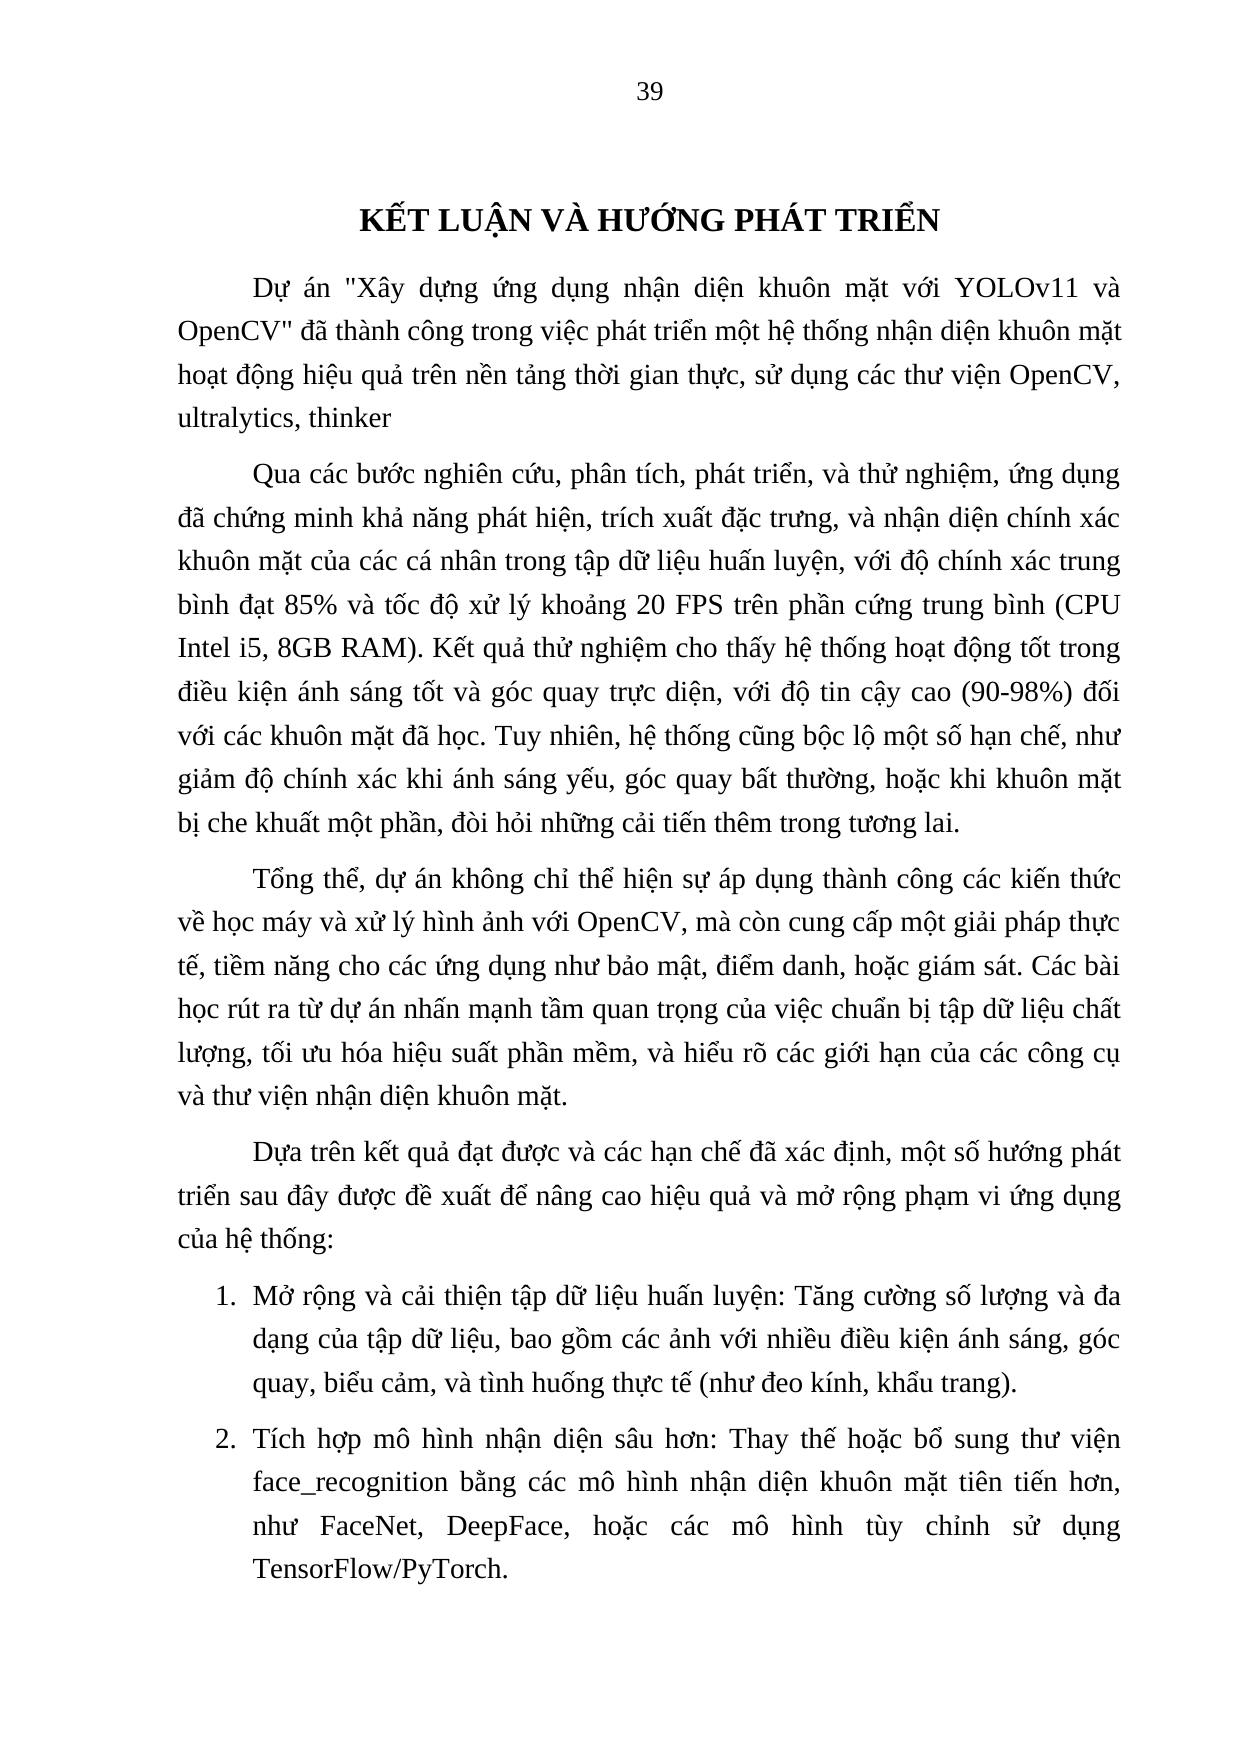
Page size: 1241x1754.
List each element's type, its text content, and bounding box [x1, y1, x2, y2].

text Dự án "Xây dựng ứng dụng nhận diện khuôn mặt với YOLOv11 và OpenCV" đã thành công trong việc phát triển một hệ thống nhận diện khuôn mặt hoạt động hiệu quả trên nền tảng thời gian thực, sử dụng các thư viện OpenCV, ultralytics, thinker [177, 270, 1122, 434]
list Mở rộng và cải thiện tập dữ liệu huấn luyện: Tăng cường số lượng và đa dạng của tập dữ liệu, bao gồm các ảnh với nhiều điều kiện ánh sáng, góc quay, biểu cảm, và tình huống thực tế (như đeo kính, khẩu trang). [215, 1278, 1122, 1398]
text Qua các bước nghiên cứu, phân tích, phát triển, và thử nghiệm, ứng dụng đã chứng minh khả năng phát hiện, trích xuất đặc trưng, và nhận diện chính xác khuôn mặt của các cá nhân trong tập dữ liệu huấn luyện, với độ chính xác trung bình đạt 85% và tốc độ xử lý khoảng 20 FPS trên phần cứng trung bình (CPU Intel i5, 8GB RAM). Kết quả thử nghiệm cho thấy hệ thống hoạt động tốt trong điều kiện ánh sáng tốt và góc quay trực diện, với độ tin cậy cao (90-98%) đối với các khuôn mặt đã học. Tuy nhiên, hệ thống cũng bộc lộ một số hạn chế, như giảm độ chính xác khi ánh sáng yếu, góc quay bất thường, hoặc khi khuôn mặt bị che khuất một phần, đòi hỏi những cải tiến thêm trong tương lai. [177, 456, 1122, 838]
text Dựa trên kết quả đạt được và các hạn chế đã xác định, một số hướng phát triển sau đây được đề xuất để nâng cao hiệu quả và mở rộng phạm vi ứng dụng của hệ thống: [177, 1134, 1122, 1255]
subtitle KẾT LUẬN VÀ HƯỚNG PHÁT TRIỂN [177, 200, 1122, 238]
text Tổng thể, dự án không chỉ thể hiện sự áp dụng thành công các kiến thức về học máy và xử lý hình ảnh với OpenCV, mà còn cung cấp một giải pháp thực tế, tiềm năng cho các ứng dụng như bảo mật, điểm danh, hoặc giám sát. Các bài học rút ra từ dự án nhấn mạnh tầm quan trọng của việc chuẩn bị tập dữ liệu chất lượng, tối ưu hóa hiệu suất phần mềm, và hiểu rõ các giới hạn của các công cụ và thư viện nhận diện khuôn mặt. [177, 861, 1122, 1112]
list Tích hợp mô hình nhận diện sâu hơn: Thay thế hoặc bổ sung thư viện face_recognition bằng các mô hình nhận diện khuôn mặt tiên tiến hơn, như FaceNet, DeepFace, hoặc các mô hình tùy chỉnh sử dụng TensorFlow/PyTorch. [215, 1421, 1122, 1585]
